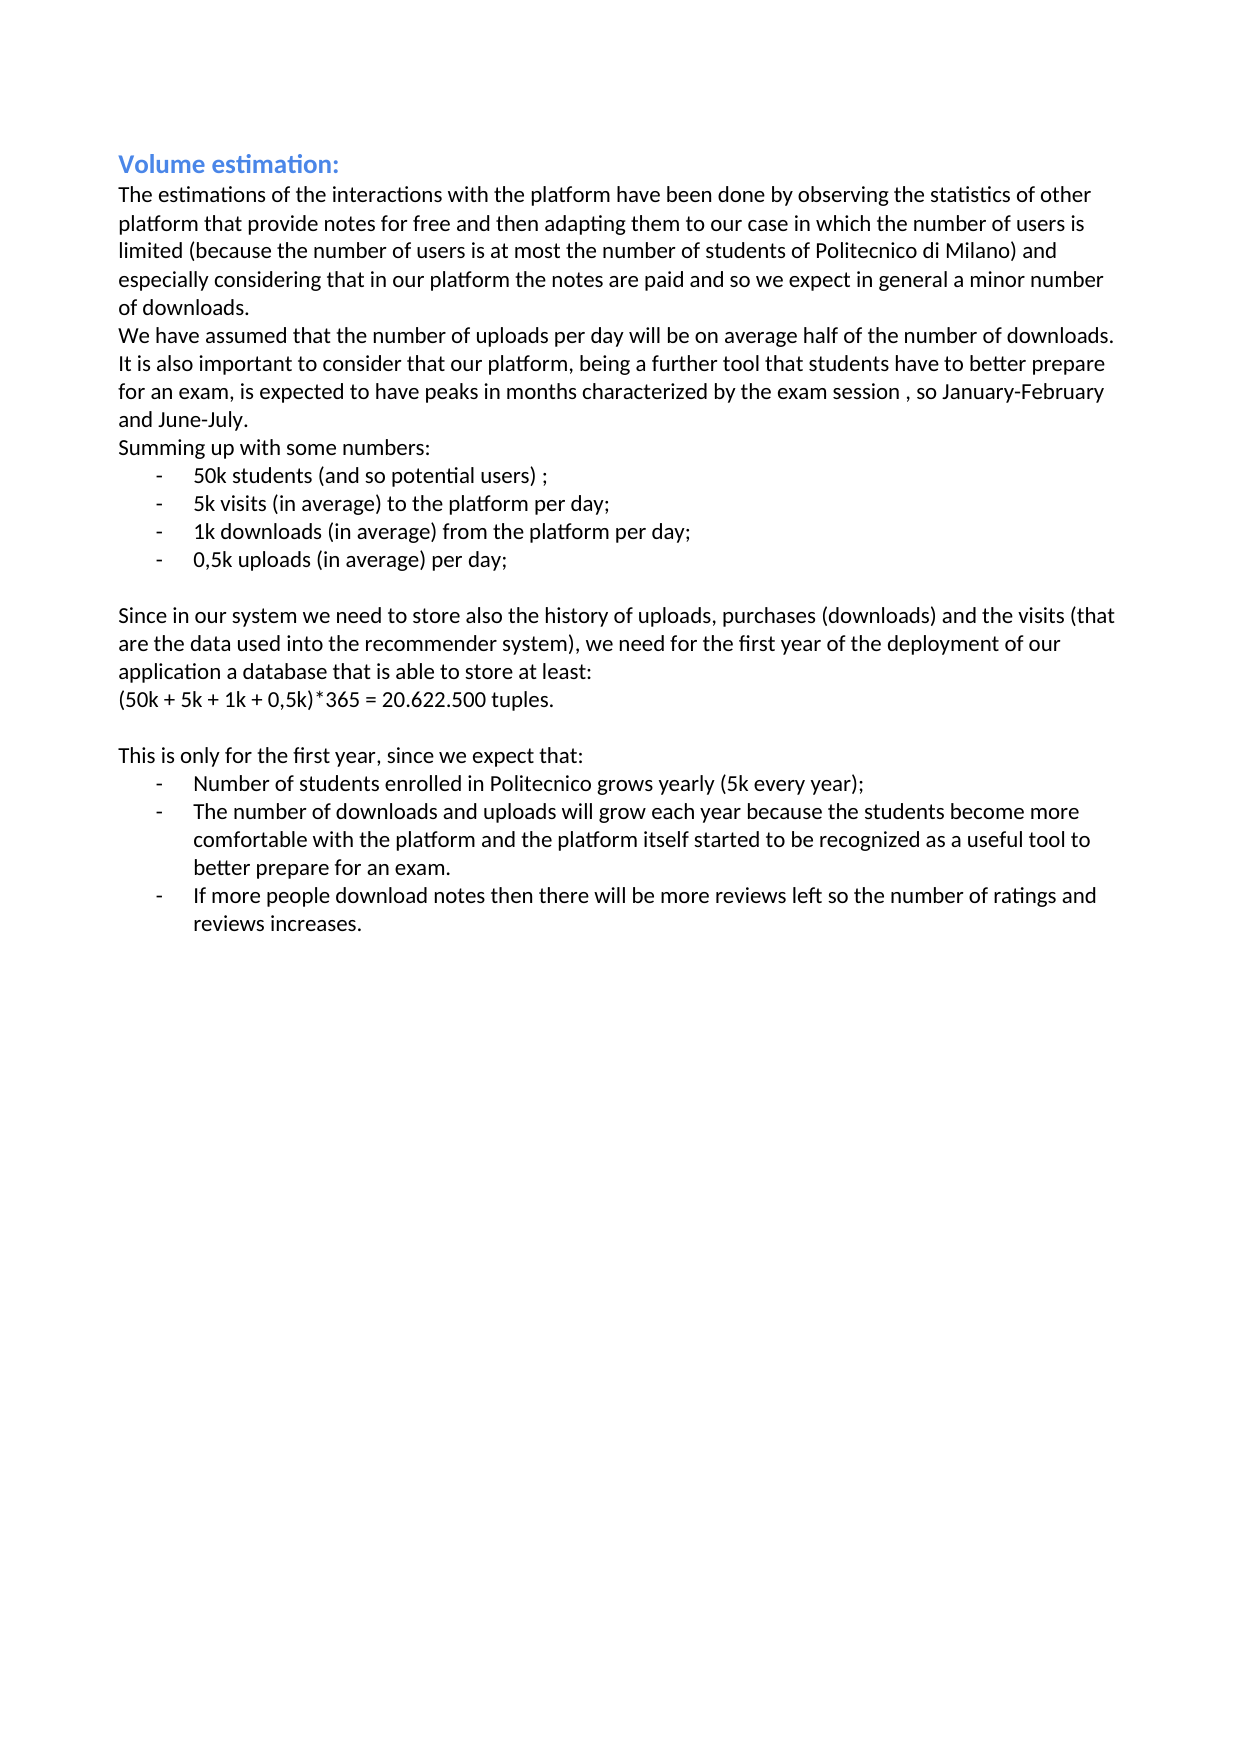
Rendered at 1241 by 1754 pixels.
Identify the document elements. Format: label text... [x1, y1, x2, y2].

text Volume estimation: [118, 148, 1122, 181]
text Summing up with some numbers: [118, 433, 1122, 461]
text Since in our system we need to store also the history of uploads, purchases (downloads) and the visits (that are the data used into the recommender system), we need for the first year of the deployment of our application a database that is able to store at least: (50k + 5k + 1k + 0,5k)*365 = 20.622.500 tuples. [118, 601, 1122, 713]
text The estimations of the interactions with the platform have been done by observing the statistics of other platform that provide notes for free and then adapting them to our case in which the number of users is limited (because the number of users is at most the number of students of Politecnico di Milano) and especially considering that in our platform the notes are paid and so we expect in general a minor number of downloads. We have assumed that the number of uploads per day will be on average half of the number of downloads. [118, 181, 1122, 349]
text This is only for the first year, since we expect that: [118, 741, 1122, 769]
list 0,5k uploads (in average) per day; [156, 545, 1122, 573]
list 1k downloads (in average) from the platform per day; [156, 517, 1122, 545]
list The number of downloads and uploads will grow each year because the students become more comfortable with the platform and the platform itself started to be recognized as a useful tool to better prepare for an exam. [156, 797, 1122, 881]
list Number of students enrolled in Politecnico grows yearly (5k every year); [156, 769, 1122, 797]
list If more people download notes then there will be more reviews left so the number of ratings and reviews increases. [156, 881, 1122, 937]
list 5k visits (in average) to the platform per day; [156, 489, 1122, 517]
text It is also important to consider that our platform, being a further tool that students have to better prepare for an exam, is expected to have peaks in months characterized by the exam session , so January-February and June-July. [118, 349, 1122, 433]
list 50k students (and so potential users) ; [156, 461, 1122, 489]
